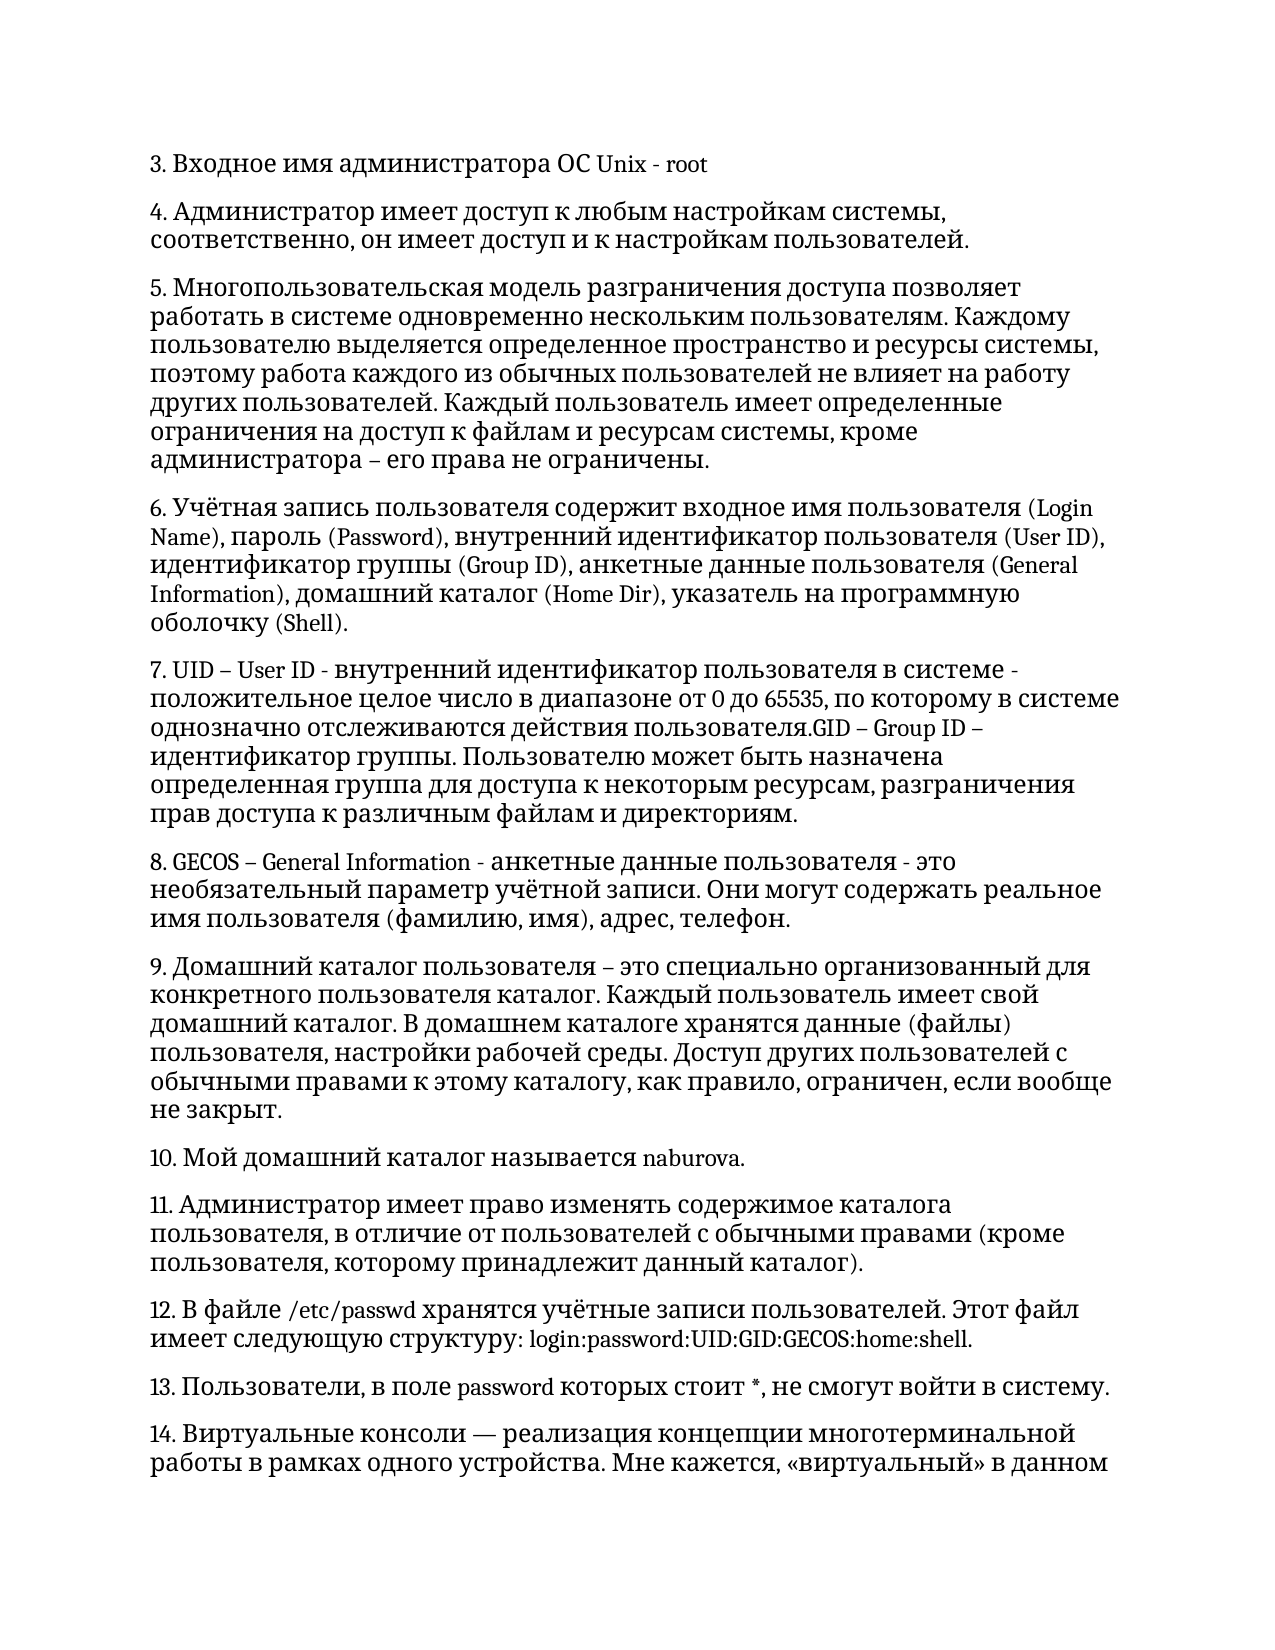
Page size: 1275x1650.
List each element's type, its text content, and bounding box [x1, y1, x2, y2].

text 3. Входное имя администратора ОС Unix - root [150, 150, 1125, 179]
text 11. Администратор имеет право изменять содержимое каталога пользователя, в отличие от пользователей с обычными правами (кроме пользователя, которому принадлежит данный каталог). [150, 1191, 1125, 1277]
text 8. GECOS – General Information - анкетные данные пользователя - это необязательный параметр учётной записи. Они могут содержать реальное имя пользователя (фамилию, имя), адрес, телефон. [150, 847, 1125, 934]
text 10. Мой домашний каталог называется naburova. [150, 1144, 1125, 1172]
text 6. Учётная запись пользователя содержит входное имя пользователя (Login Name), пароль (Password), внутренний идентификатор пользователя (User ID), идентификатор группы (Group ID), анкетные данные пользователя (General Information), домашний каталог (Home Dir), указатель на программную оболочку (Shell). [150, 494, 1125, 637]
text 5. Многопользовательская модель разграничения доступа позволяет работать в системе одновременно нескольким пользователям. Каждому пользователю выделяется определенное пространство и ресурсы системы, поэтому работа каждого из обычных пользователей не влияет на работу других пользователей. Каждый пользователь имеет определенные ограничения на доступ к файлам и ресурсам системы, кроме администратора – его права не ограничены. [150, 274, 1125, 475]
text 12. В файле /etc/passwd хранятся учётные записи пользователей. Этот файл имеет следующую структуру: login:password:UID:GID:GECOS:home:shell. [150, 1296, 1125, 1354]
text 4. Администратор имеет доступ к любым настройкам системы, соответственно, он имеет доступ и к настройкам пользователей. [150, 197, 1125, 255]
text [150, 1420, 1125, 1477]
text 7. UID – User ID - внутренний идентификатор пользователя в системе - положительное целое число в диапазоне от 0 до 65535, по которому в системе однозначно отслеживаются действия пользователя.GID – Group ID – идентификатор группы. Пользователю может быть назначена определенная группа для доступа к некоторым ресурсам, разграничения прав доступа к различным файлам и директориям. [150, 656, 1125, 829]
text 13. Пользователи, в поле password которых стоит *, не смогут войти в систему. [150, 1372, 1125, 1401]
text 9. Домашний каталог пользователя – это специально организованный для конкретного пользователя каталог. Каждый пользователь имеет свой домашний каталог. В домашнем каталоге хранятся данные (файлы) пользователя, настройки рабочей среды. Доступ других пользователей с обычными правами к этому каталогу, как правило, ограничен, если вообще не закрыт. [150, 952, 1125, 1125]
